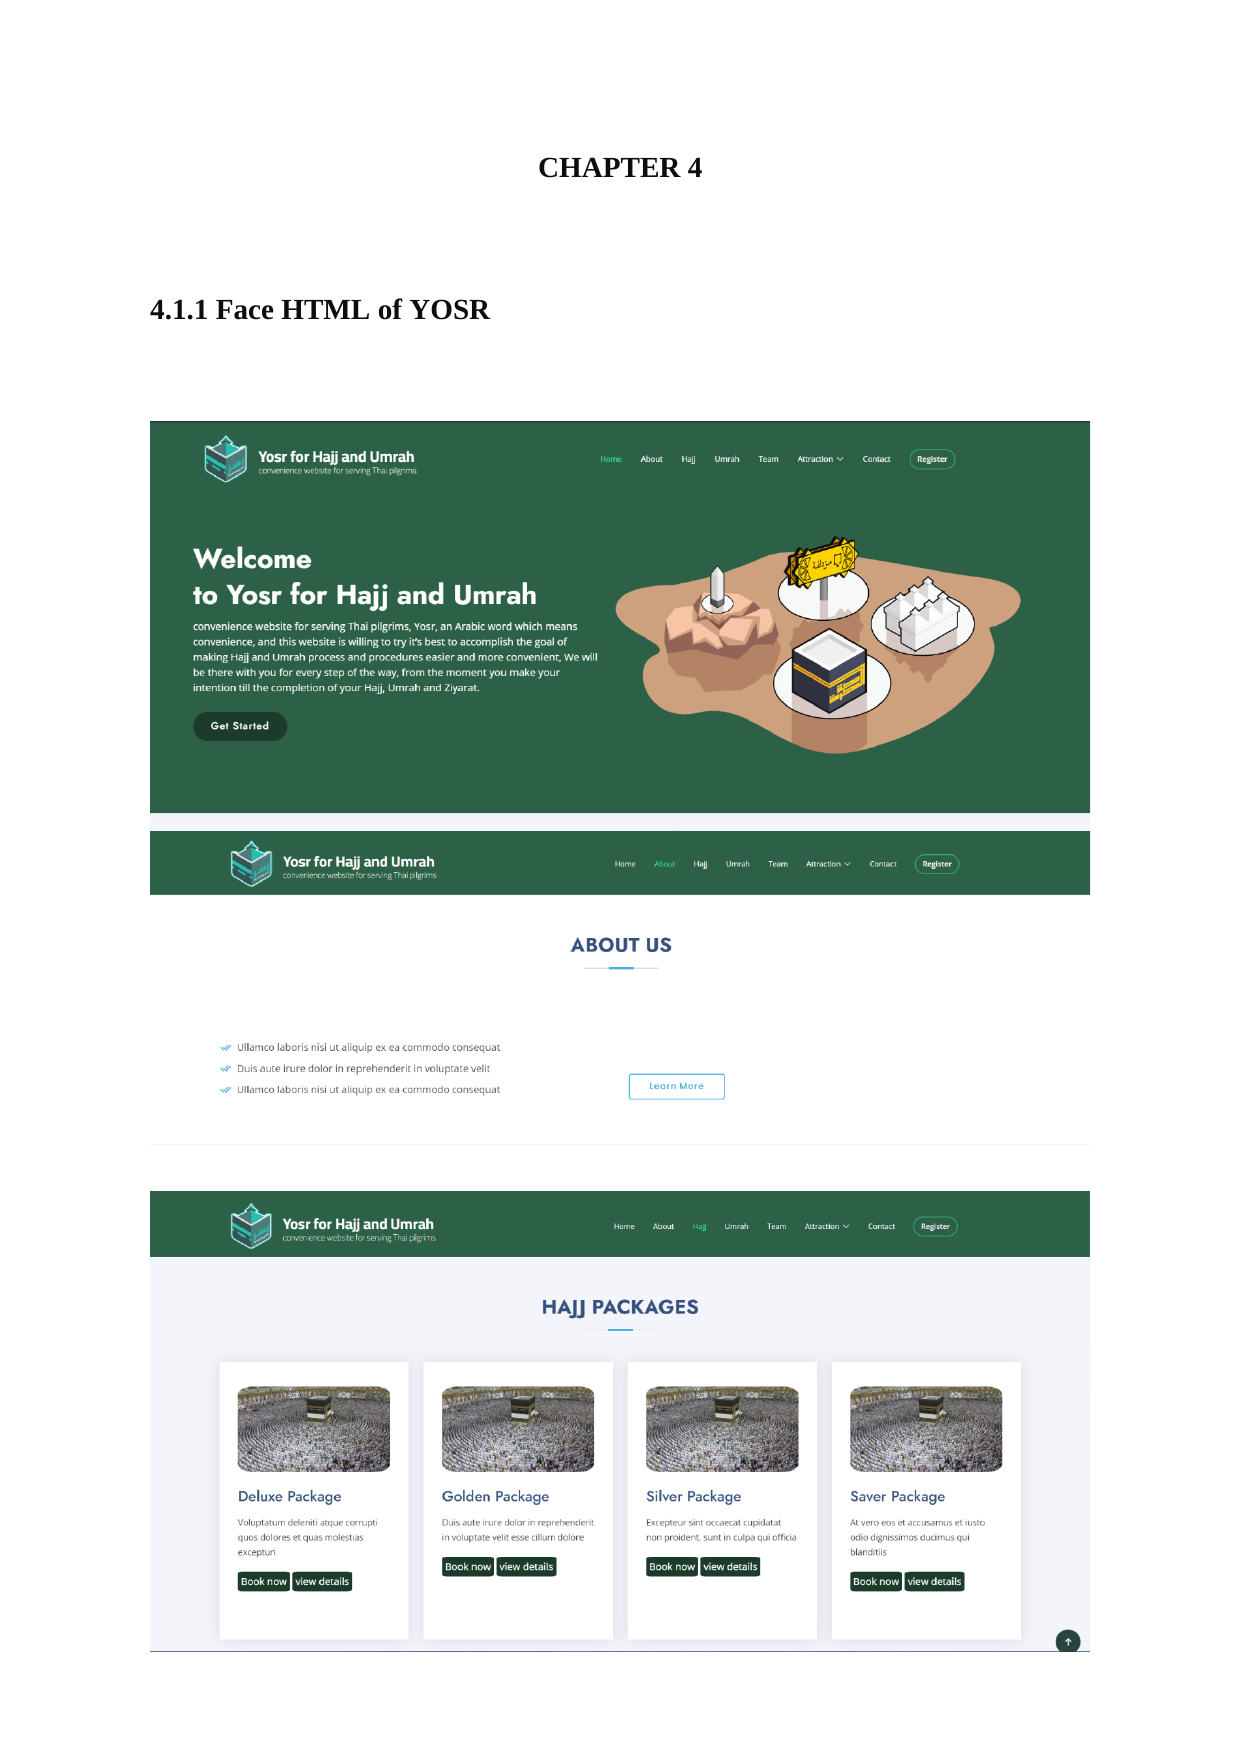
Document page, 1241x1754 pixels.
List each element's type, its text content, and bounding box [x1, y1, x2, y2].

subtitle 4.1.1 Face HTML of YOSR [150, 292, 1090, 362]
picture [150, 421, 1091, 1145]
picture [150, 1191, 1091, 1652]
subtitle CHAPTER 4 [150, 150, 1090, 183]
